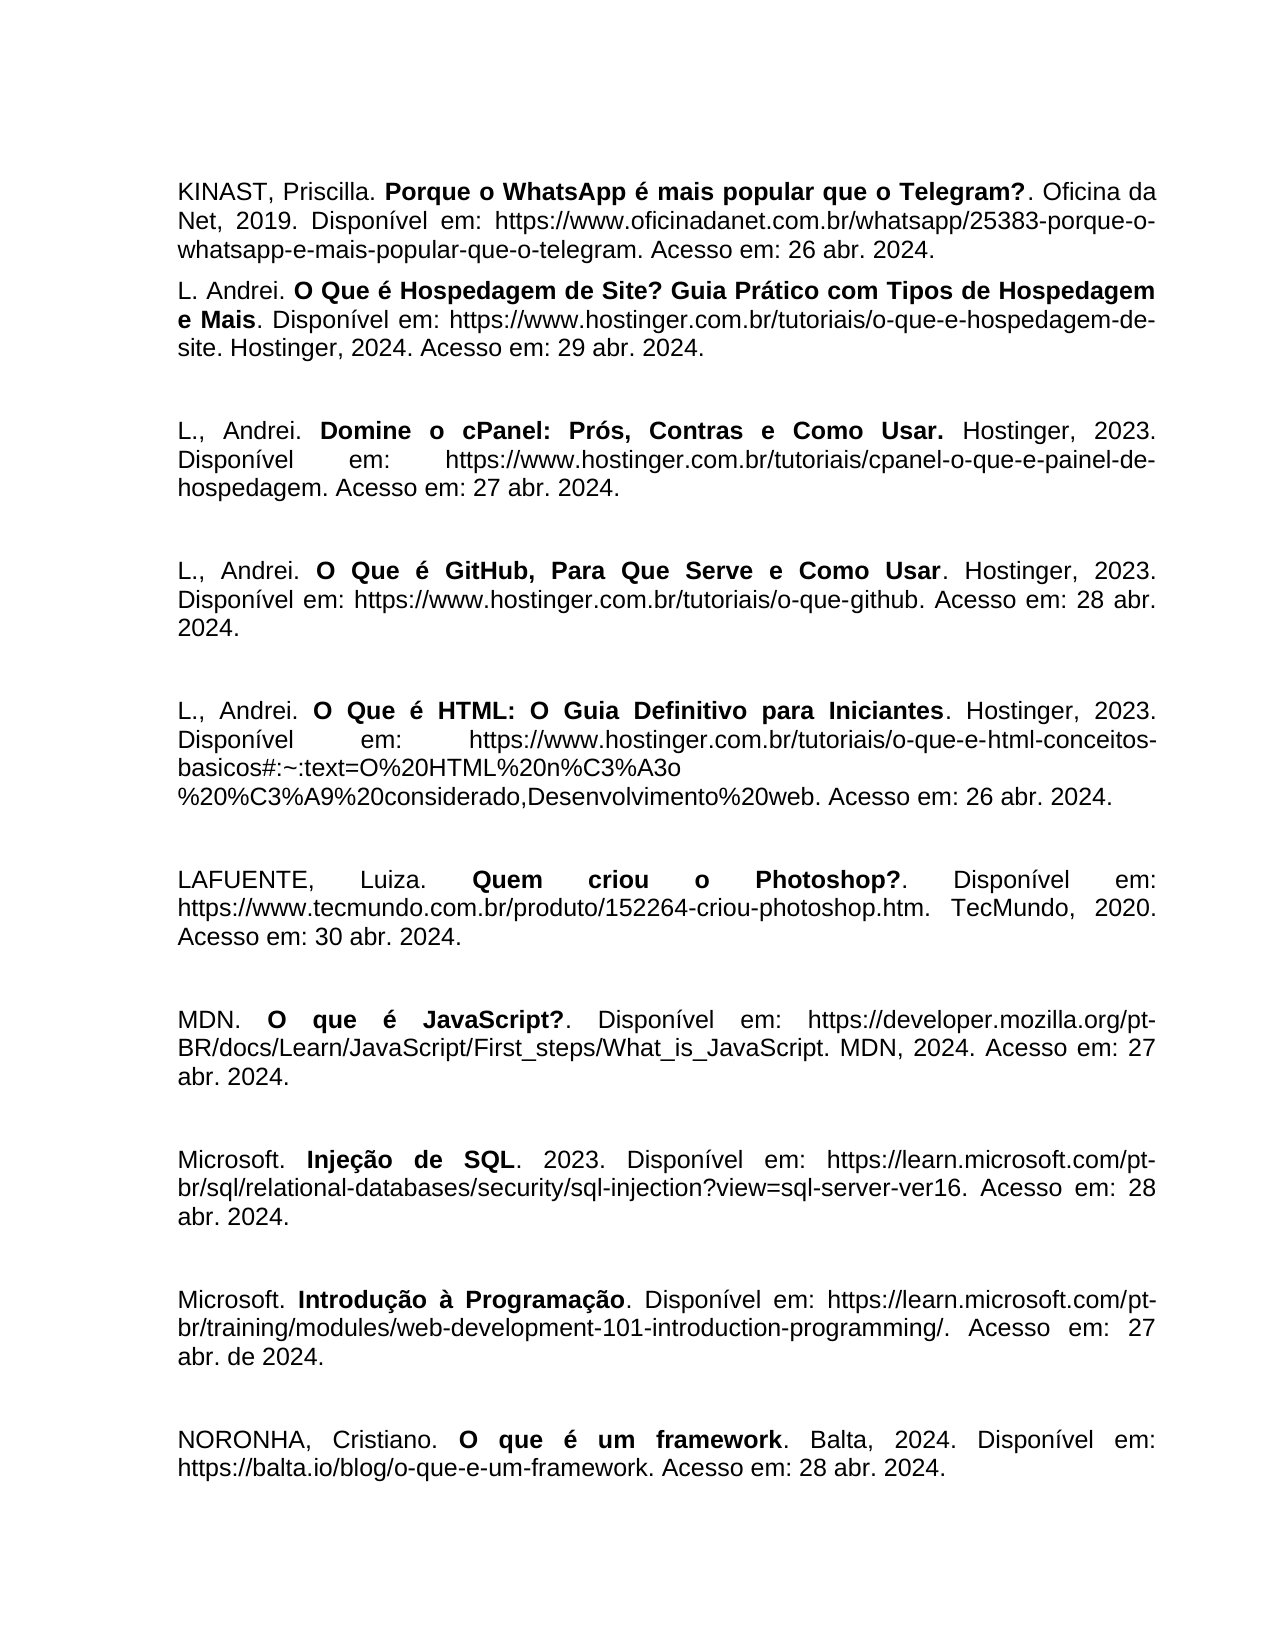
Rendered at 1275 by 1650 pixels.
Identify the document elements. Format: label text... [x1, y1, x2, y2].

text Microsoft. Introdução à Programação. Disponível em: https://learn.microsoft.com/pt-br/training/modules/web-development-101-introduction-programming/. Acesso em: 27 abr. de 2024. [177, 1285, 1157, 1371]
text L., Andrei. O Que é HTML: O Guia Definitivo para Iniciantes. Hostinger, 2023. Disponível em: https://www.hostinger.com.br/tutoriais/o-que-e-html-conceitos-basicos#:~:text=O%20HTML%20n%C3%A3o%20%C3%A9%20considerado,Desenvolvimento%20web. Acesso em: 26 abr. 2024. [177, 696, 1157, 811]
text L., Andrei. O Que é GitHub, Para Que Serve e Como Usar. Hostinger, 2023. Disponível em: https://www.hostinger.com.br/tutoriais/o-que-github. Acesso em: 28 abr. 2024. [177, 556, 1157, 642]
text NORONHA, Cristiano. O que é um framework. Balta, 2024. Disponível em: https://balta.io/blog/o-que-e-um-framework. Acesso em: 28 abr. 2024. [177, 1425, 1157, 1482]
text MDN. O que é JavaScript?. Disponível em: https://developer.mozilla.org/pt-BR/docs/Learn/JavaScript/First_steps/What_is_JavaScript. MDN, 2024. Acesso em: 27 abr. 2024. [177, 1005, 1157, 1091]
text LAFUENTE, Luiza. Quem criou o Photoshop?. Disponível em: https://www.tecmundo.com.br/produto/152264-criou-photoshop.htm. TecMundo, 2020. Acesso em: 30 abr. 2024. [177, 865, 1157, 951]
text L., Andrei. Domine o cPanel: Prós, Contras e Como Usar. Hostinger, 2023. Disponível em: https://www.hostinger.com.br/tutoriais/cpanel-o-que-e-painel-de-hospedagem. Acesso em: 27 abr. 2024. [177, 416, 1157, 502]
text L. Andrei. O Que é Hospedagem de Site? Guia Prático com Tipos de Hospedagem e Mais. Disponível em: https://www.hostinger.com.br/tutoriais/o-que-e-hospedagem-de-site. Hostinger, 2024. Acesso em: 29 abr. 2024. [177, 276, 1157, 362]
text Microsoft. Injeção de SQL. 2023. Disponível em: https://learn.microsoft.com/pt-br/sql/relational-databases/security/sql-injection?view=sql-server-ver16. Acesso em: 28 abr. 2024. [177, 1145, 1157, 1231]
text KINAST, Priscilla. Porque o WhatsApp é mais popular que o Telegram?. Oficina da Net, 2019. Disponível em: https://www.oficinadanet.com.br/whatsapp/25383-porque-o-whatsapp-e-mais-popular-que-o-telegram. Acesso em: 26 abr. 2024. [177, 177, 1157, 263]
